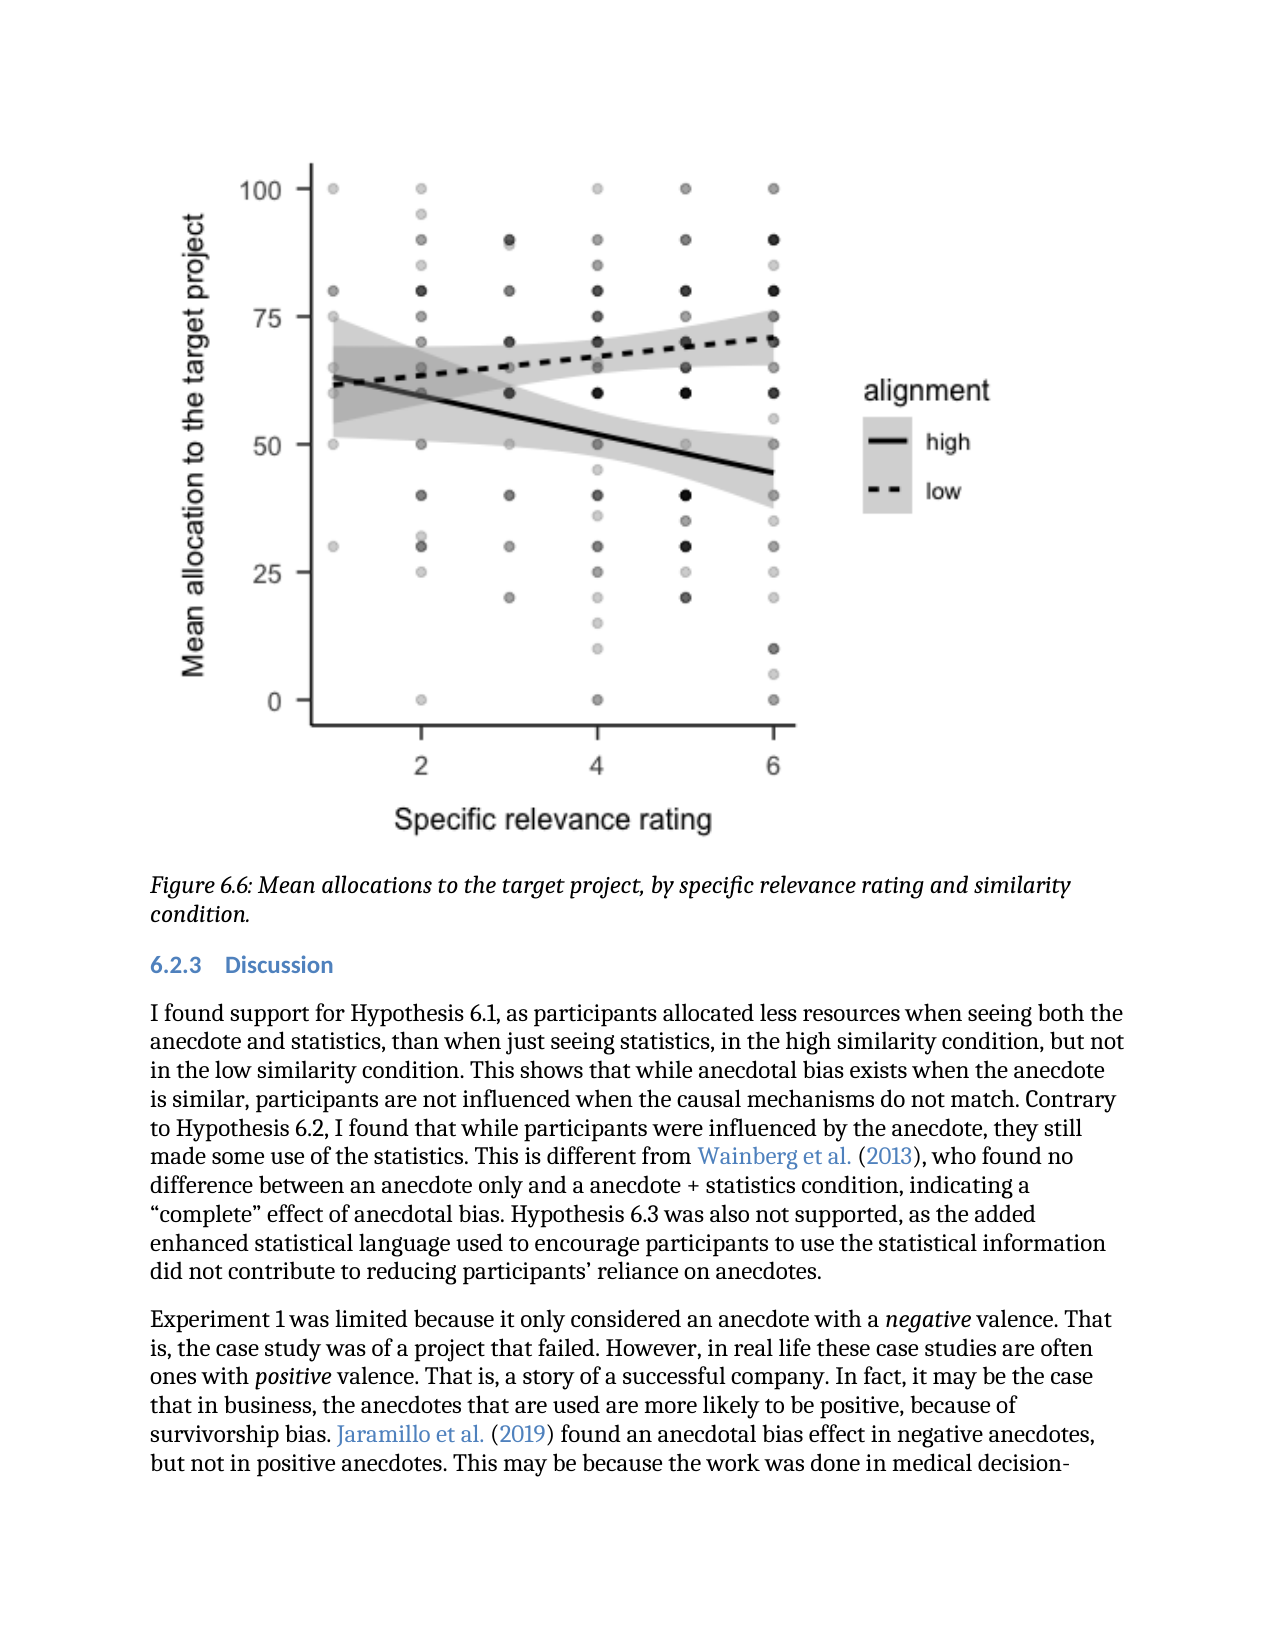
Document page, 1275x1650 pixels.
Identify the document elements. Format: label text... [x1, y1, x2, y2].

text Figure 6.6: Mean allocations to the target project, by specific relevance rating and similarity condition. [150, 871, 1125, 928]
text I found support for Hypothesis 6.1, as participants allocated less resources when seeing both the anecdote and statistics, than when just seeing statistics, in the high similarity condition, but not in the low similarity condition. This shows that while anecdotal bias exists when the anecdote is similar, participants are not influenced when the causal mechanisms do not match. Contrary to Hypothesis 6.2, I found that while participants were influenced by the anecdote, they still made some use of the statistics. This is different from Wainberg et al. (2013), who found no difference between an anecdote only and a anecdote + statistics condition, indicating a “complete” effect of anecdotal bias. Hypothesis 6.3 was also not supported, as the added enhanced statistical language used to encourage participants to use the statistical information did not contribute to reducing participants’ reliance on anecdotes. [150, 998, 1125, 1286]
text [150, 1305, 1125, 1477]
picture [168, 150, 1044, 850]
subtitle 6.2.3 Discussion [150, 949, 1125, 980]
